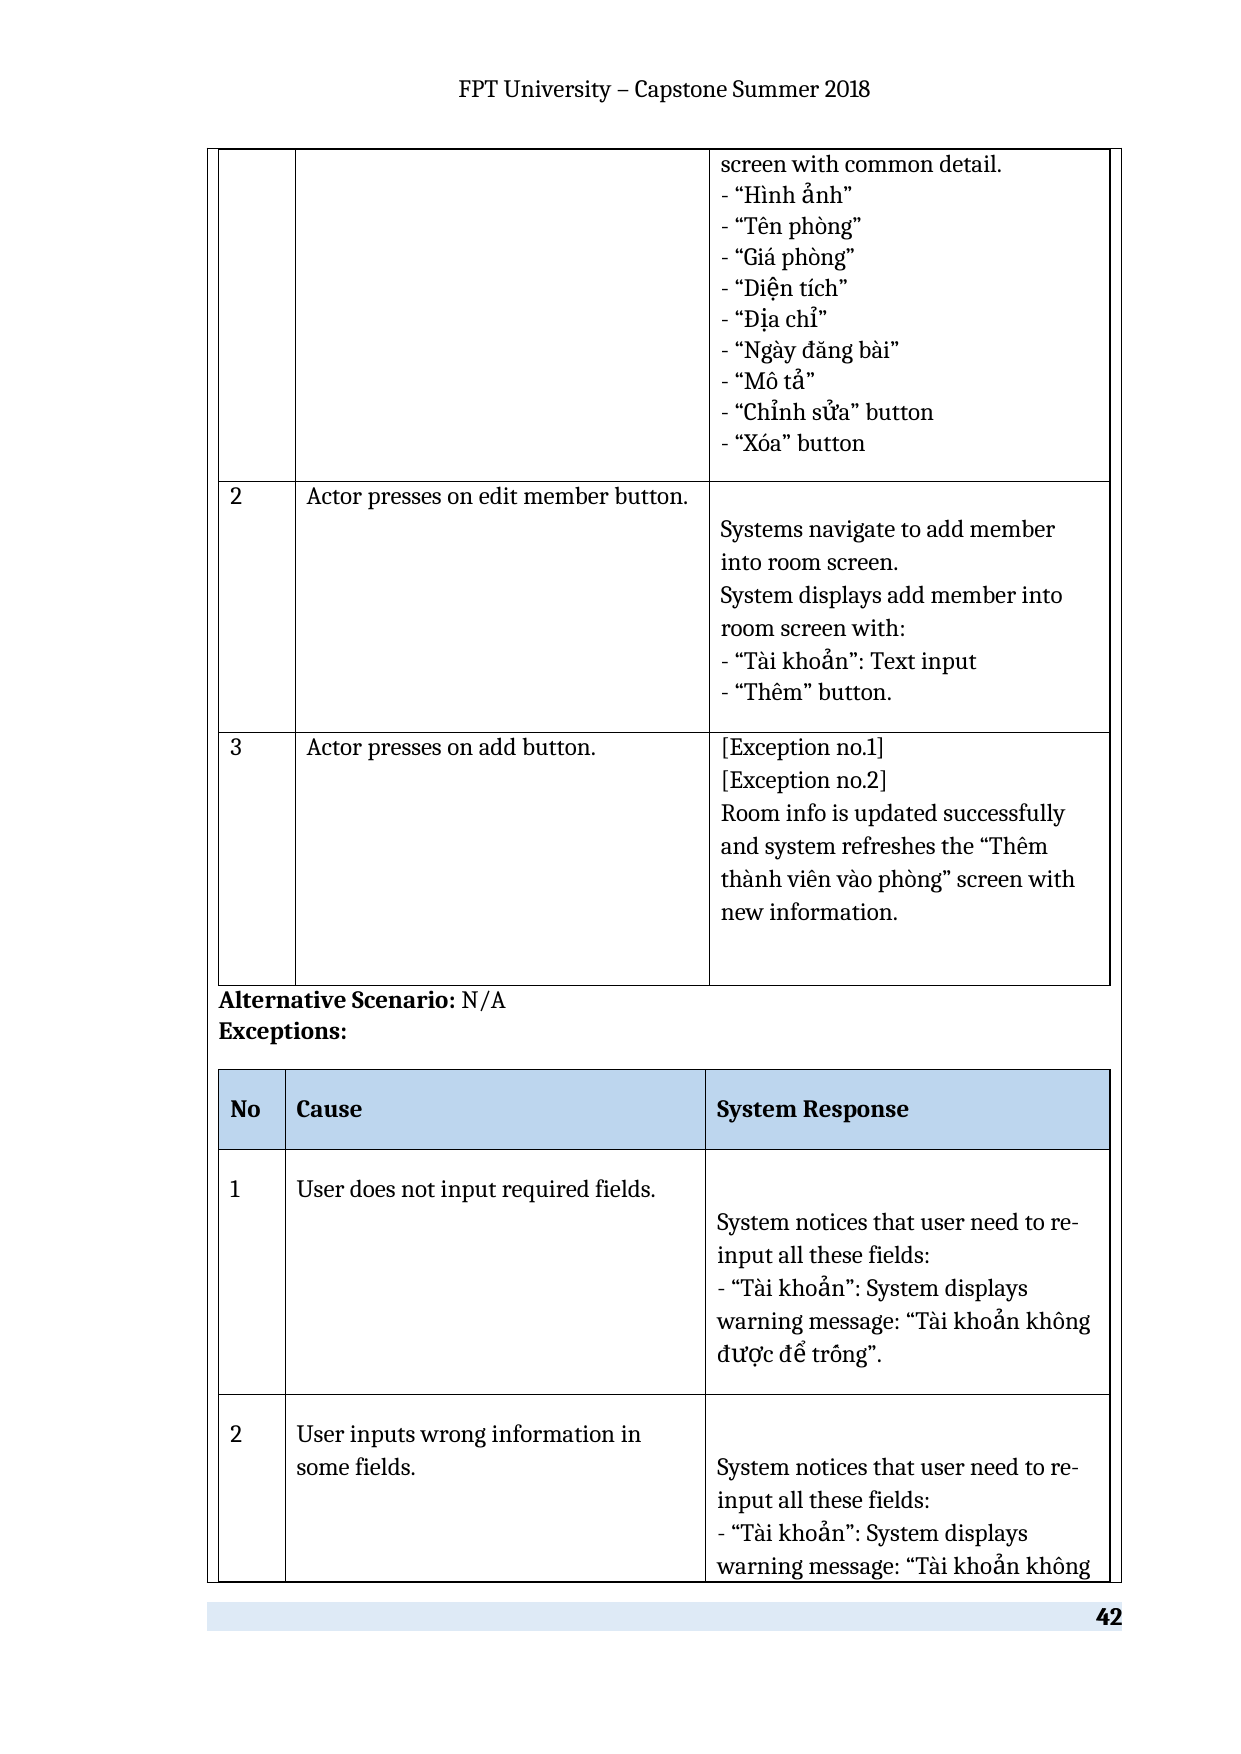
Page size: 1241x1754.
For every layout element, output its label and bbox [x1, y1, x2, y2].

table_cell [208, 149, 1121, 1582]
